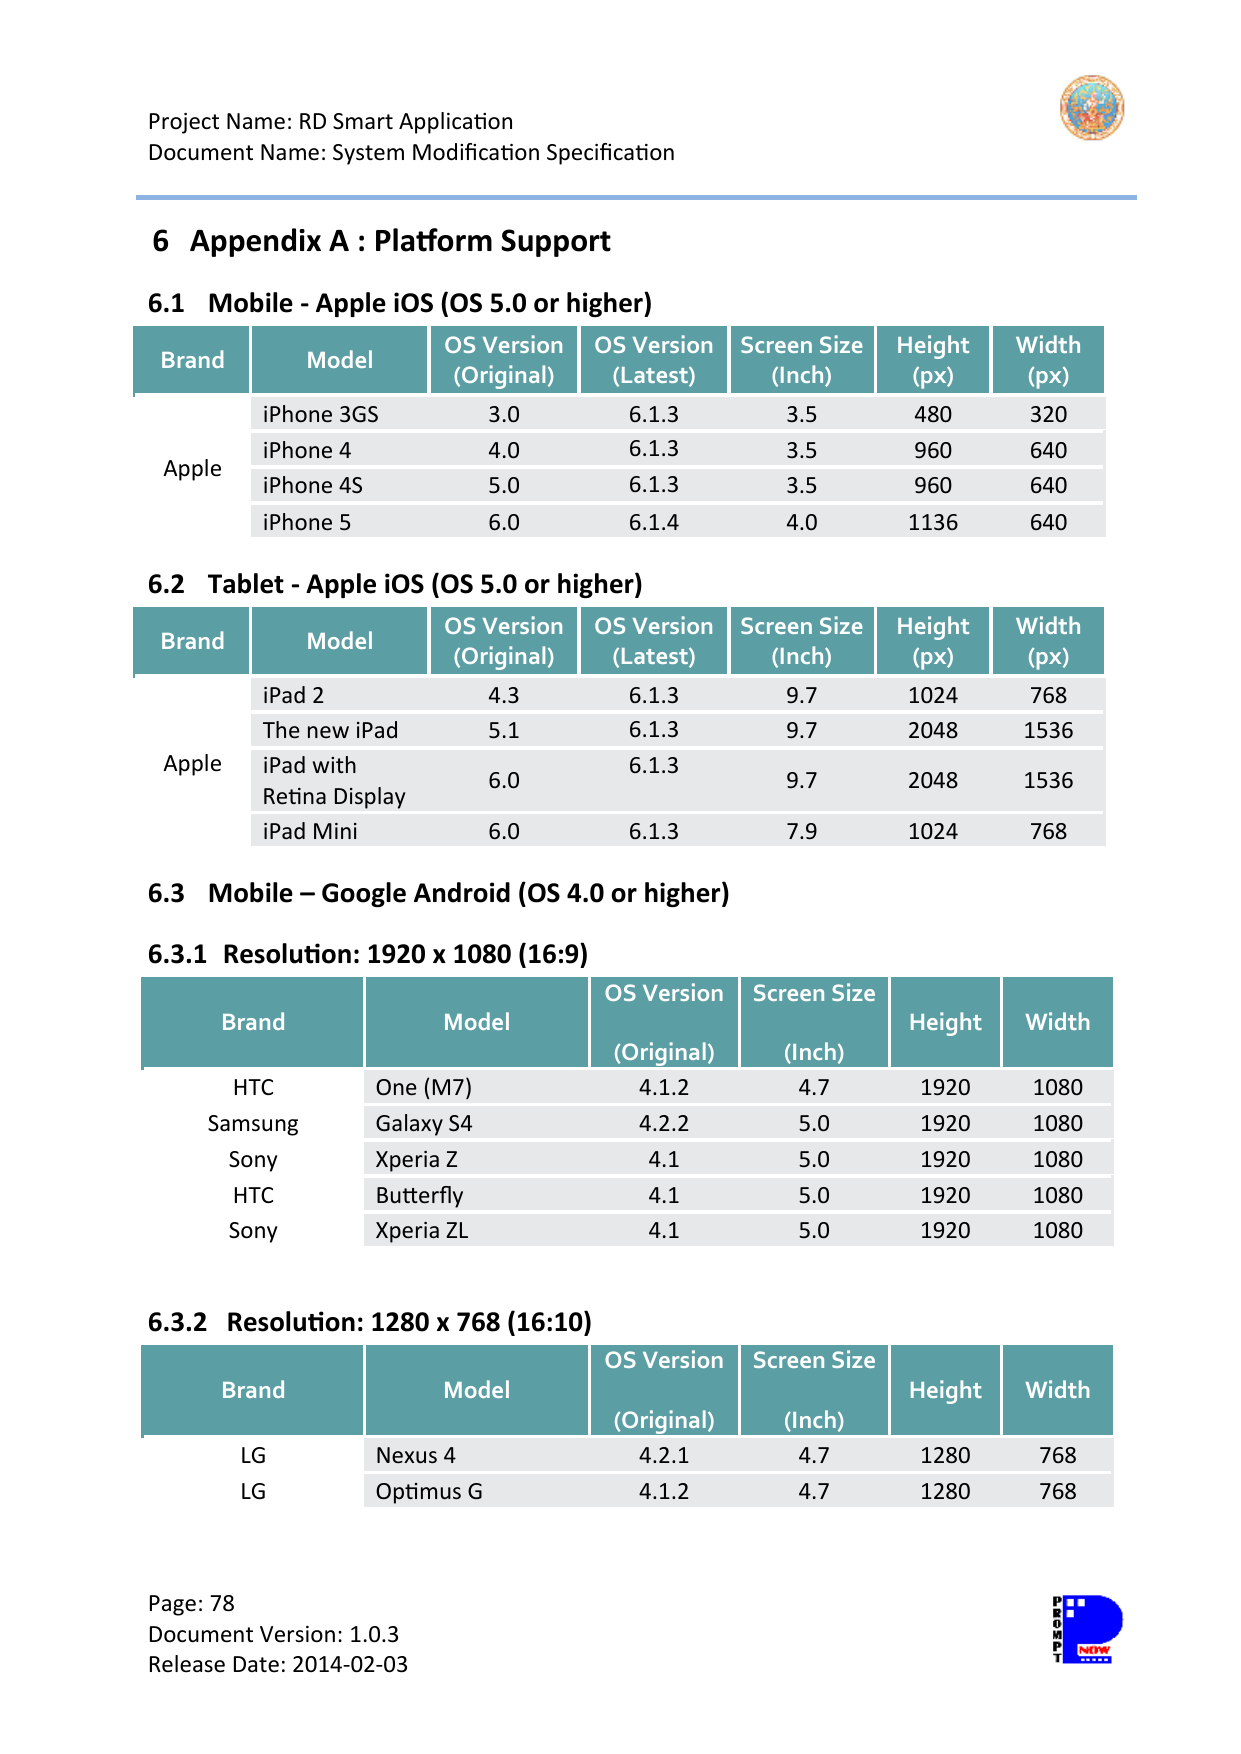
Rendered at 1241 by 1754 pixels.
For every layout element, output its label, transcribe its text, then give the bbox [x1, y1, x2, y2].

table_cell 6.1.3 [579, 750, 729, 811]
table_cell 1536 [991, 746, 1106, 811]
list Tablet - Apple iOS (OS 5.0 or higher) [148, 565, 1092, 601]
table_cell 1280 [889, 1438, 1002, 1471]
subtitle Resolution: 1920 x 1080 (16:9) [148, 935, 1092, 971]
picture [1059, 75, 1126, 142]
table_header Screen Size (Inch) [741, 977, 888, 1067]
table_header OS Version (Latest) [581, 607, 727, 674]
table_cell 1024 [875, 678, 991, 710]
table_cell 1920 [889, 1214, 1002, 1246]
table_header Brand [135, 607, 249, 674]
table_header OS Version (Original) [431, 607, 577, 674]
table_header Screen Size (Inch) [731, 326, 874, 393]
table_cell 4.2.2 [589, 1106, 739, 1138]
table_cell Optimus G [364, 1474, 589, 1507]
table_cell 3.5 [729, 469, 875, 501]
table_cell 1920 [889, 1106, 1002, 1138]
table_header Model [366, 1345, 588, 1435]
picture [1052, 1593, 1125, 1666]
list Mobile - Apple iOS (OS 5.0 or higher) [148, 284, 1092, 320]
table_cell 4.2.1 [589, 1438, 739, 1471]
table_cell 960 [875, 433, 991, 465]
table_cell iPhone 5 [251, 505, 429, 537]
table_header Screen Size (Inch) [731, 607, 874, 674]
table_cell 640 [991, 501, 1106, 537]
table_cell 6.1.3 [579, 714, 729, 746]
table_cell 4.1.2 [589, 1070, 739, 1103]
table_cell LG [143, 1471, 364, 1507]
table_header Width [1003, 977, 1113, 1067]
table_header OS Version (Original) [591, 977, 738, 1067]
table_cell Sony [143, 1210, 364, 1246]
table_cell 4.1.2 [589, 1474, 739, 1507]
table_header Brand [144, 1345, 363, 1435]
table_cell 6.1.4 [579, 505, 729, 537]
table_cell 6.1.3 [579, 814, 729, 846]
table_cell 1280 [889, 1474, 1002, 1507]
table_cell 9.7 [729, 750, 875, 811]
table_cell iPhone 4 [251, 433, 429, 465]
table_cell 640 [991, 465, 1106, 501]
table_cell 4.0 [429, 433, 579, 465]
table_cell 1080 [1002, 1070, 1114, 1103]
table_cell 3.5 [729, 433, 875, 465]
table_cell 5.0 [739, 1178, 889, 1210]
table_cell Samsung [143, 1103, 364, 1138]
table_cell 9.7 [729, 714, 875, 746]
table_cell Apple [134, 397, 251, 537]
table_cell iPad with Retina Display [251, 750, 429, 811]
table_cell 1920 [889, 1142, 1002, 1174]
table_cell iPhone 4S [251, 469, 429, 501]
table_cell 5.0 [739, 1106, 889, 1138]
table_header Model [252, 607, 427, 674]
table_cell 3.0 [429, 397, 579, 429]
table_cell 640 [991, 430, 1106, 465]
table_cell 4.0 [729, 505, 875, 537]
table_header OS Version (Original) [591, 1345, 738, 1435]
table_header Model [252, 326, 427, 393]
table_cell 4.7 [739, 1070, 889, 1103]
table_cell Galaxy S4 [364, 1106, 589, 1138]
table_cell HTC [143, 1070, 364, 1103]
table_cell iPad 2 [251, 678, 429, 710]
table_cell 2048 [875, 714, 991, 746]
table_cell 768 [1002, 1471, 1114, 1507]
subtitle Mobile – Google Android (OS 4.0 or higher) [148, 874, 1092, 910]
table_cell 1920 [889, 1178, 1002, 1210]
table_header Screen Size (Inch) [741, 1345, 888, 1435]
table_cell 1080 [1002, 1139, 1114, 1174]
table_cell 1024 [875, 814, 991, 846]
table_cell 6.0 [429, 505, 579, 537]
table_header OS Version (Latest) [581, 326, 727, 393]
table_cell 5.1 [429, 714, 579, 746]
table_cell 4.7 [739, 1438, 889, 1471]
table_header Height (px) [877, 326, 989, 393]
table_cell 4.7 [739, 1474, 889, 1507]
table_cell 4.3 [429, 678, 579, 710]
table_cell 6.0 [429, 814, 579, 846]
table_cell 4.1 [589, 1178, 739, 1210]
table_cell 6.1.3 [579, 469, 729, 501]
table_cell 6.1.3 [579, 678, 729, 710]
table_cell 320 [991, 397, 1106, 429]
table_header Width (px) [993, 326, 1104, 393]
table_cell Butterfly [364, 1178, 589, 1210]
table_cell 1536 [991, 710, 1106, 746]
table_cell HTC [143, 1175, 364, 1210]
table_header Height [891, 1345, 1000, 1435]
table_cell Nexus 4 [364, 1438, 589, 1471]
table_cell 768 [1002, 1438, 1114, 1471]
table_header Brand [144, 977, 363, 1067]
table_cell LG [143, 1438, 364, 1471]
table_cell 1920 [889, 1070, 1002, 1103]
table_header Height (px) [877, 607, 989, 674]
table_cell 3.5 [729, 397, 875, 429]
table_cell The new iPad [251, 714, 429, 746]
table_cell 1080 [1002, 1103, 1114, 1138]
table_cell 5.0 [739, 1214, 889, 1246]
table_cell 6.1.3 [579, 397, 729, 429]
table_header Model [366, 977, 588, 1067]
table_cell iPhone 3GS [251, 397, 429, 429]
table_cell 5.0 [429, 469, 579, 501]
table_cell 1080 [1002, 1175, 1114, 1210]
table_header Width [1003, 1345, 1113, 1435]
table_cell 6.1.3 [579, 433, 729, 465]
table_cell 1080 [1002, 1210, 1114, 1246]
table_header OS Version (Original) [431, 326, 577, 393]
subtitle Resolution: 1280 x 768 (16:10) [148, 1303, 1092, 1339]
table_cell Apple [134, 678, 251, 846]
list Appendix A : Platform Support [152, 219, 1092, 259]
table_cell 960 [875, 469, 991, 501]
table_cell 2048 [875, 750, 991, 811]
table_cell 4.1 [589, 1214, 739, 1246]
table_cell 6.0 [429, 750, 579, 811]
table_header Brand [135, 326, 249, 393]
table_cell Xperia ZL [364, 1214, 589, 1246]
table_cell Sony [143, 1139, 364, 1174]
table_cell 768 [991, 678, 1106, 710]
table_cell 4.1 [589, 1142, 739, 1174]
table_cell 768 [991, 811, 1106, 846]
table_cell One (M7) [364, 1070, 589, 1103]
table_cell 5.0 [739, 1142, 889, 1174]
table_cell 9.7 [729, 678, 875, 710]
table_cell iPad Mini [251, 814, 429, 846]
table_cell 1136 [875, 505, 991, 537]
table_cell 7.9 [729, 814, 875, 846]
table_header Height [891, 977, 1000, 1067]
table_header Width (px) [993, 607, 1104, 674]
table_cell 480 [875, 397, 991, 429]
table_cell Xperia Z [364, 1142, 589, 1174]
